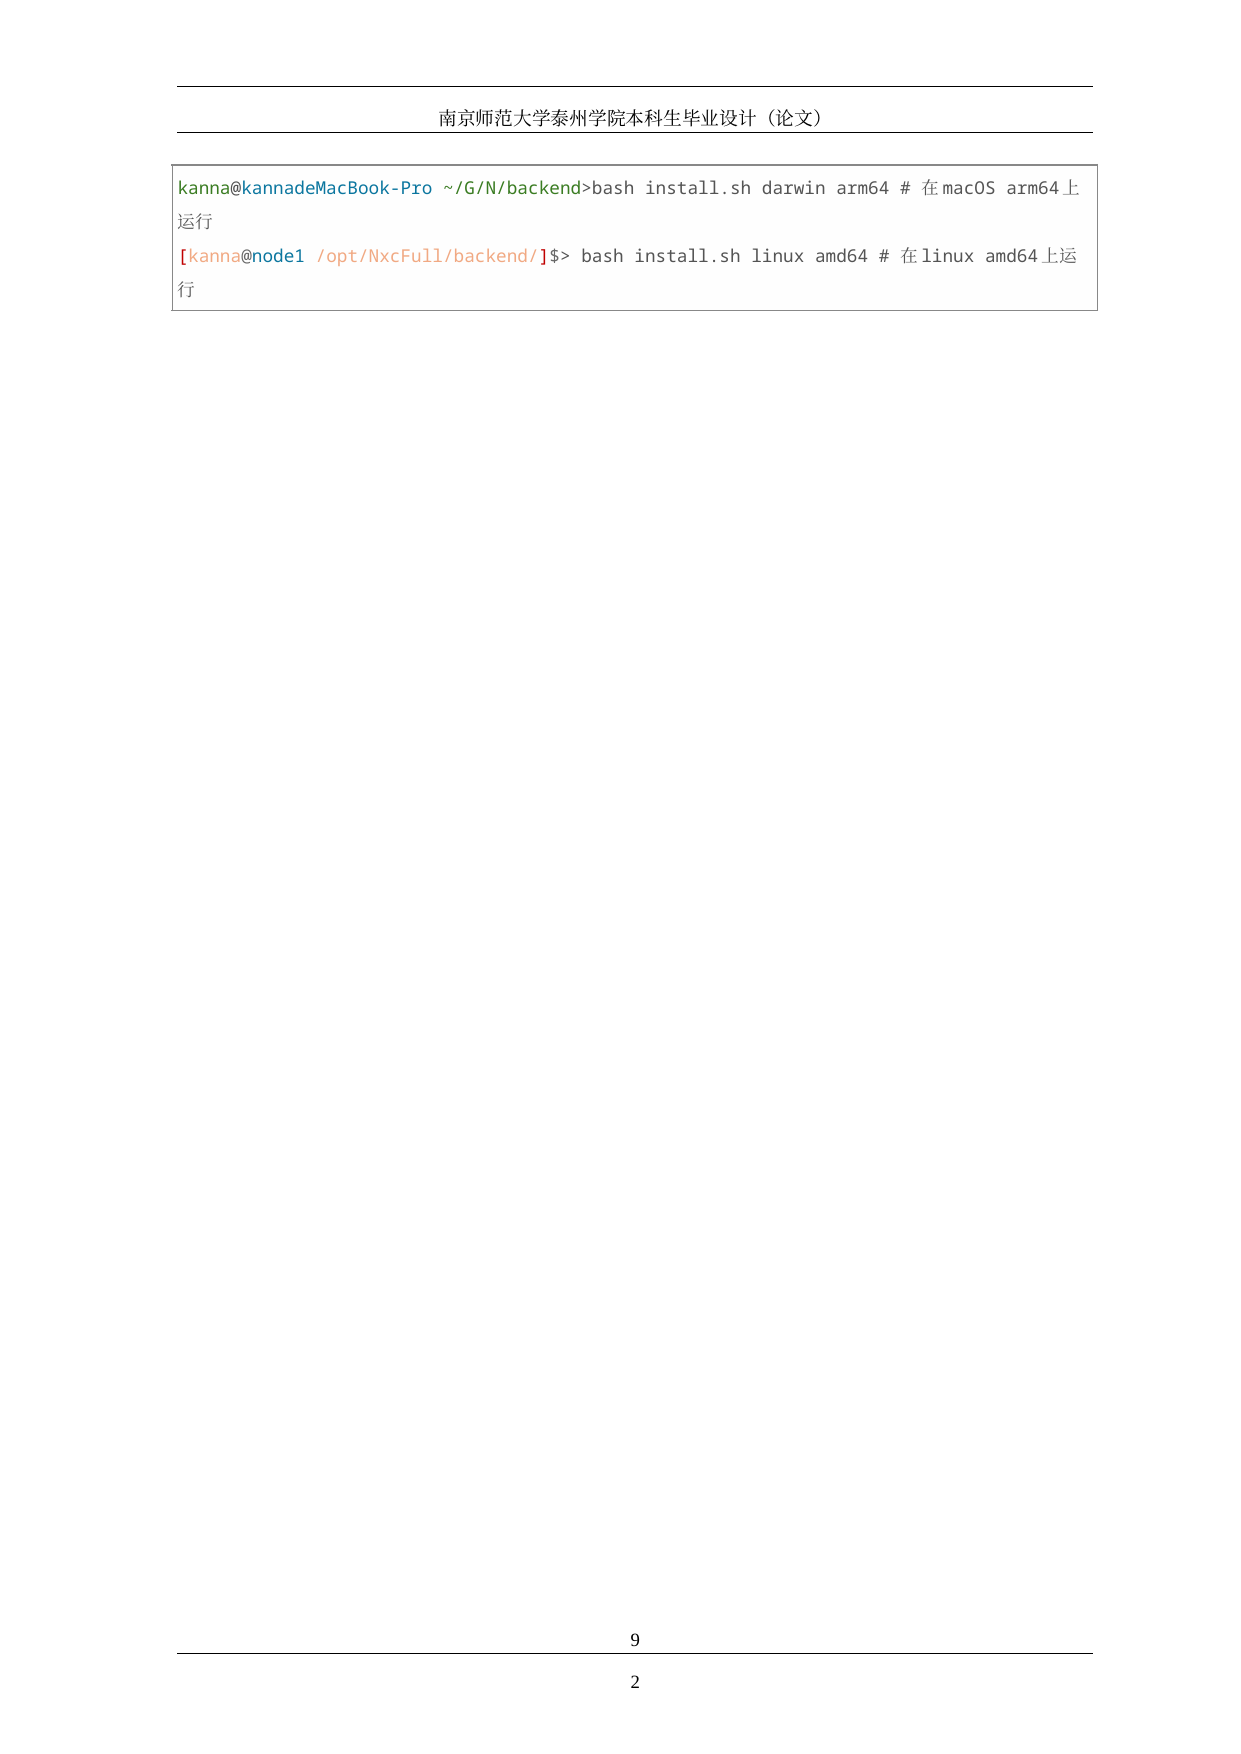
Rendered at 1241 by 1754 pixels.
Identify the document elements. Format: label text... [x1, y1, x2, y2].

text [kanna@node1 /opt/NxcFull/backend/]$> bash install.sh linux amd64 # 在linux amd64上运行 [173, 232, 1097, 310]
picture [284, 184, 292, 194]
text kanna@kannadeMacBook-Pro ~/G/N/backend>bash install.sh darwin arm64 # 在macOS arm64上运行 [173, 166, 1097, 232]
picture [252, 184, 260, 194]
picture [267, 184, 271, 194]
